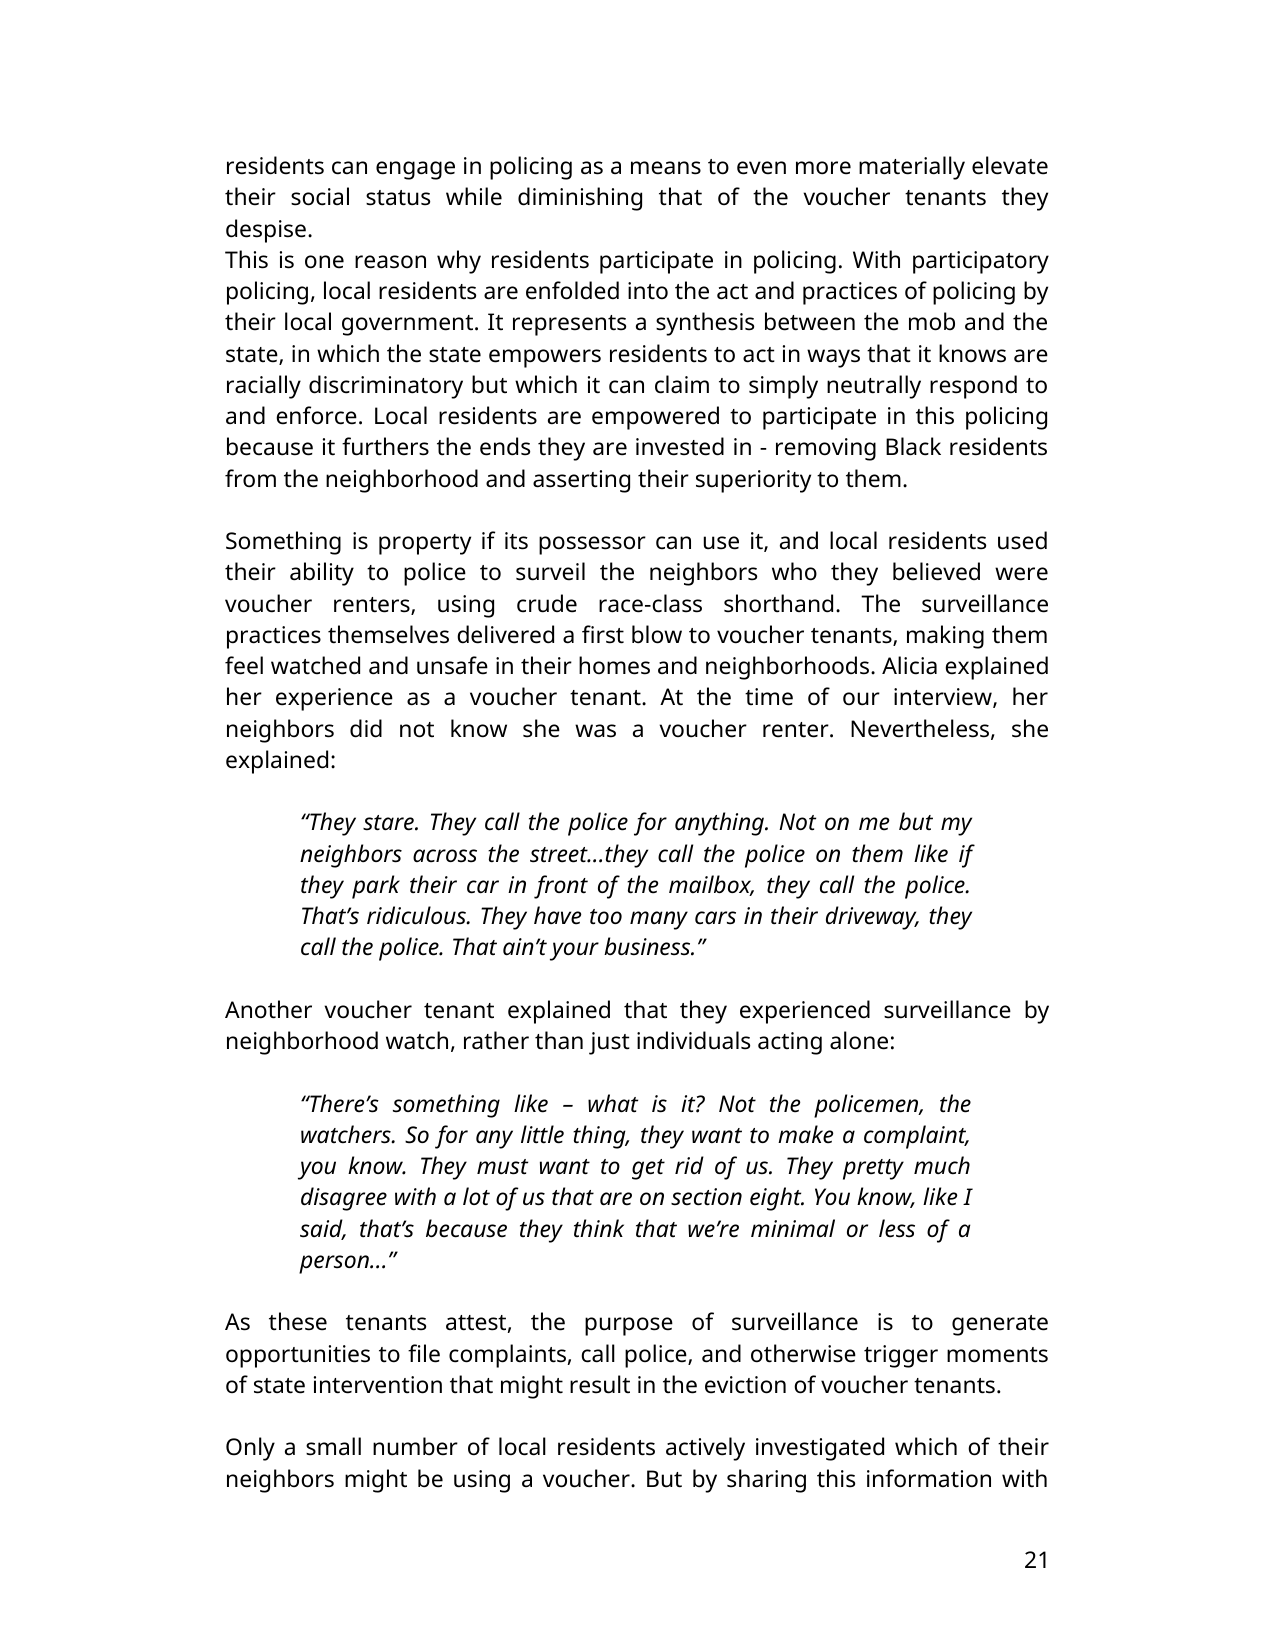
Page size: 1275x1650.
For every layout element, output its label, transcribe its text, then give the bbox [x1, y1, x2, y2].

text “They stare. They call the police for anything. Not on me but my neighbors across the street...they call the police on them like if they park their car in front of the mailbox, they call the police. That’s ridiculous. They have too many cars in their driveway, they call the police. That ain’t your business.” [300, 806, 975, 962]
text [225, 150, 1050, 244]
text Another voucher tenant explained that they experienced surveillance by neighborhood watch, rather than just individuals acting alone: [225, 994, 1050, 1056]
text Something is property if its possessor can use it, and local residents used their ability to police to surveil the neighbors who they believed were voucher renters, using crude race-class shorthand. The surveillance practices themselves delivered a first blow to voucher tenants, making them feel watched and unsafe in their homes and neighborhoods. Alicia explained her experience as a voucher tenant. At the time of our interview, her neighbors did not know she was a voucher renter. Nevertheless, she explained: [225, 525, 1050, 775]
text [225, 1431, 1050, 1494]
text This is one reason why residents participate in policing. With participatory policing, local residents are enfolded into the act and practices of policing by their local government. It represents a synthesis between the mob and the state, in which the state empowers residents to act in ways that it knows are racially discriminatory but which it can claim to simply neutrally respond to and enforce. Local residents are empowered to participate in this policing because it furthers the ends they are invested in - removing Black residents from the neighborhood and asserting their superiority to them. [225, 244, 1050, 494]
text “There’s something like – what is it? Not the policemen, the watchers. So for any little thing, they want to make a complaint, you know. They must want to get rid of us. They pretty much disagree with a lot of us that are on section eight. You know, like I said, that’s because they think that we’re minimal or less of a person...” [300, 1087, 975, 1275]
text As these tenants attest, the purpose of surveillance is to generate opportunities to file complaints, call police, and otherwise trigger moments of state intervention that might result in the eviction of voucher tenants. [225, 1306, 1050, 1400]
